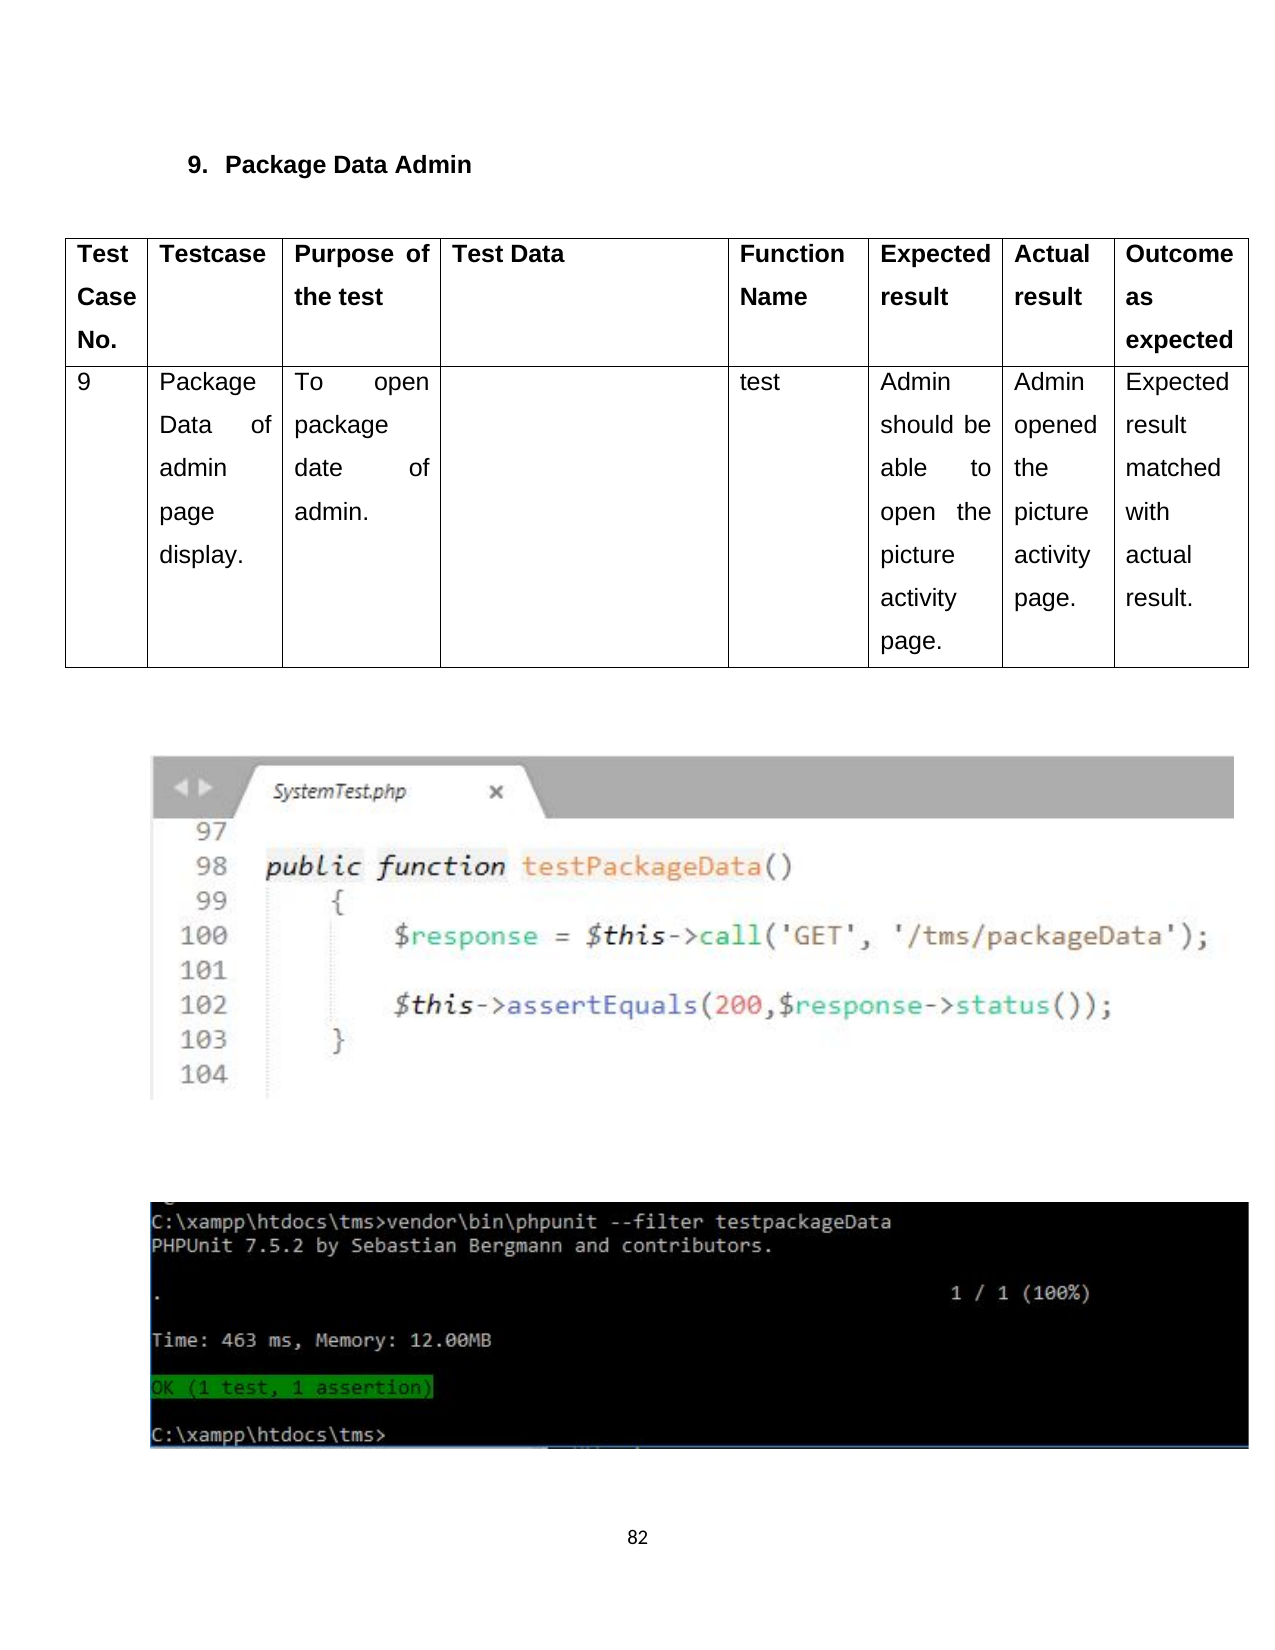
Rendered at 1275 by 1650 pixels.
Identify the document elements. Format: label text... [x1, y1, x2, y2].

table_cell test [729, 367, 868, 667]
table_cell 9 [66, 367, 147, 667]
picture [150, 1202, 1249, 1449]
table_cell Expected result matched with actual result. [1115, 367, 1248, 667]
table_header Expected result [869, 239, 1002, 366]
table_cell To open package date of admin. [283, 367, 440, 667]
table_cell Admin opened the picture activity page. [1003, 367, 1114, 667]
table_header Actual result [1003, 239, 1114, 366]
picture [150, 755, 1234, 1100]
table_header Function Name [729, 239, 868, 366]
table_header Test Case No. [66, 239, 147, 366]
table_cell [441, 367, 728, 667]
table_cell Admin should be able to open the picture activity page. [869, 367, 1002, 667]
table_header Testcase [148, 239, 282, 366]
table_header Outcome as expected [1115, 239, 1248, 366]
table_header Purpose of the test [283, 239, 440, 366]
table_header Test Data [441, 239, 728, 366]
list Package Data Admin [187, 150, 1125, 179]
table_cell Package Data of admin page display. [148, 367, 282, 667]
